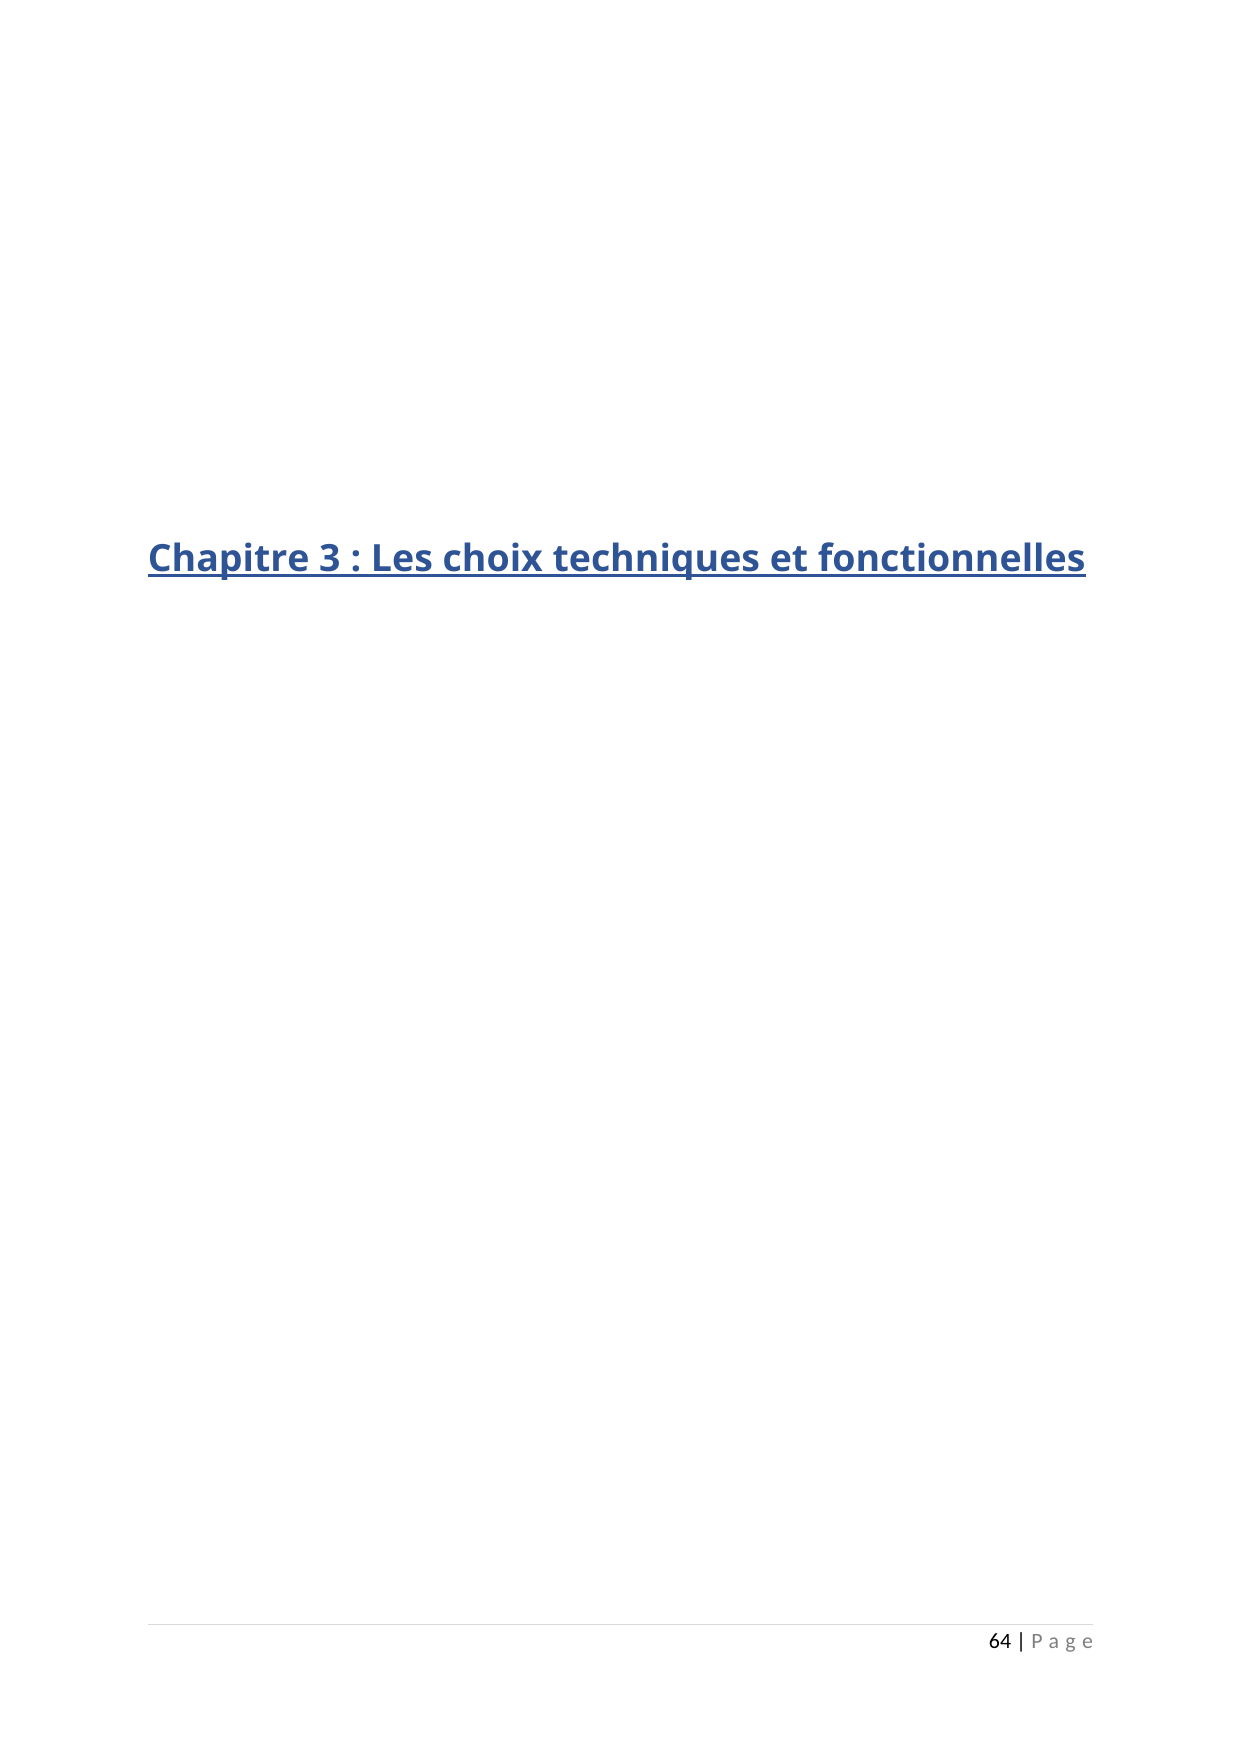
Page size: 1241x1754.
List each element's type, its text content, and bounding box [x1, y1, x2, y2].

subtitle Chapitre 3 : Les choix techniques et fonctionnelles [148, 531, 1093, 582]
